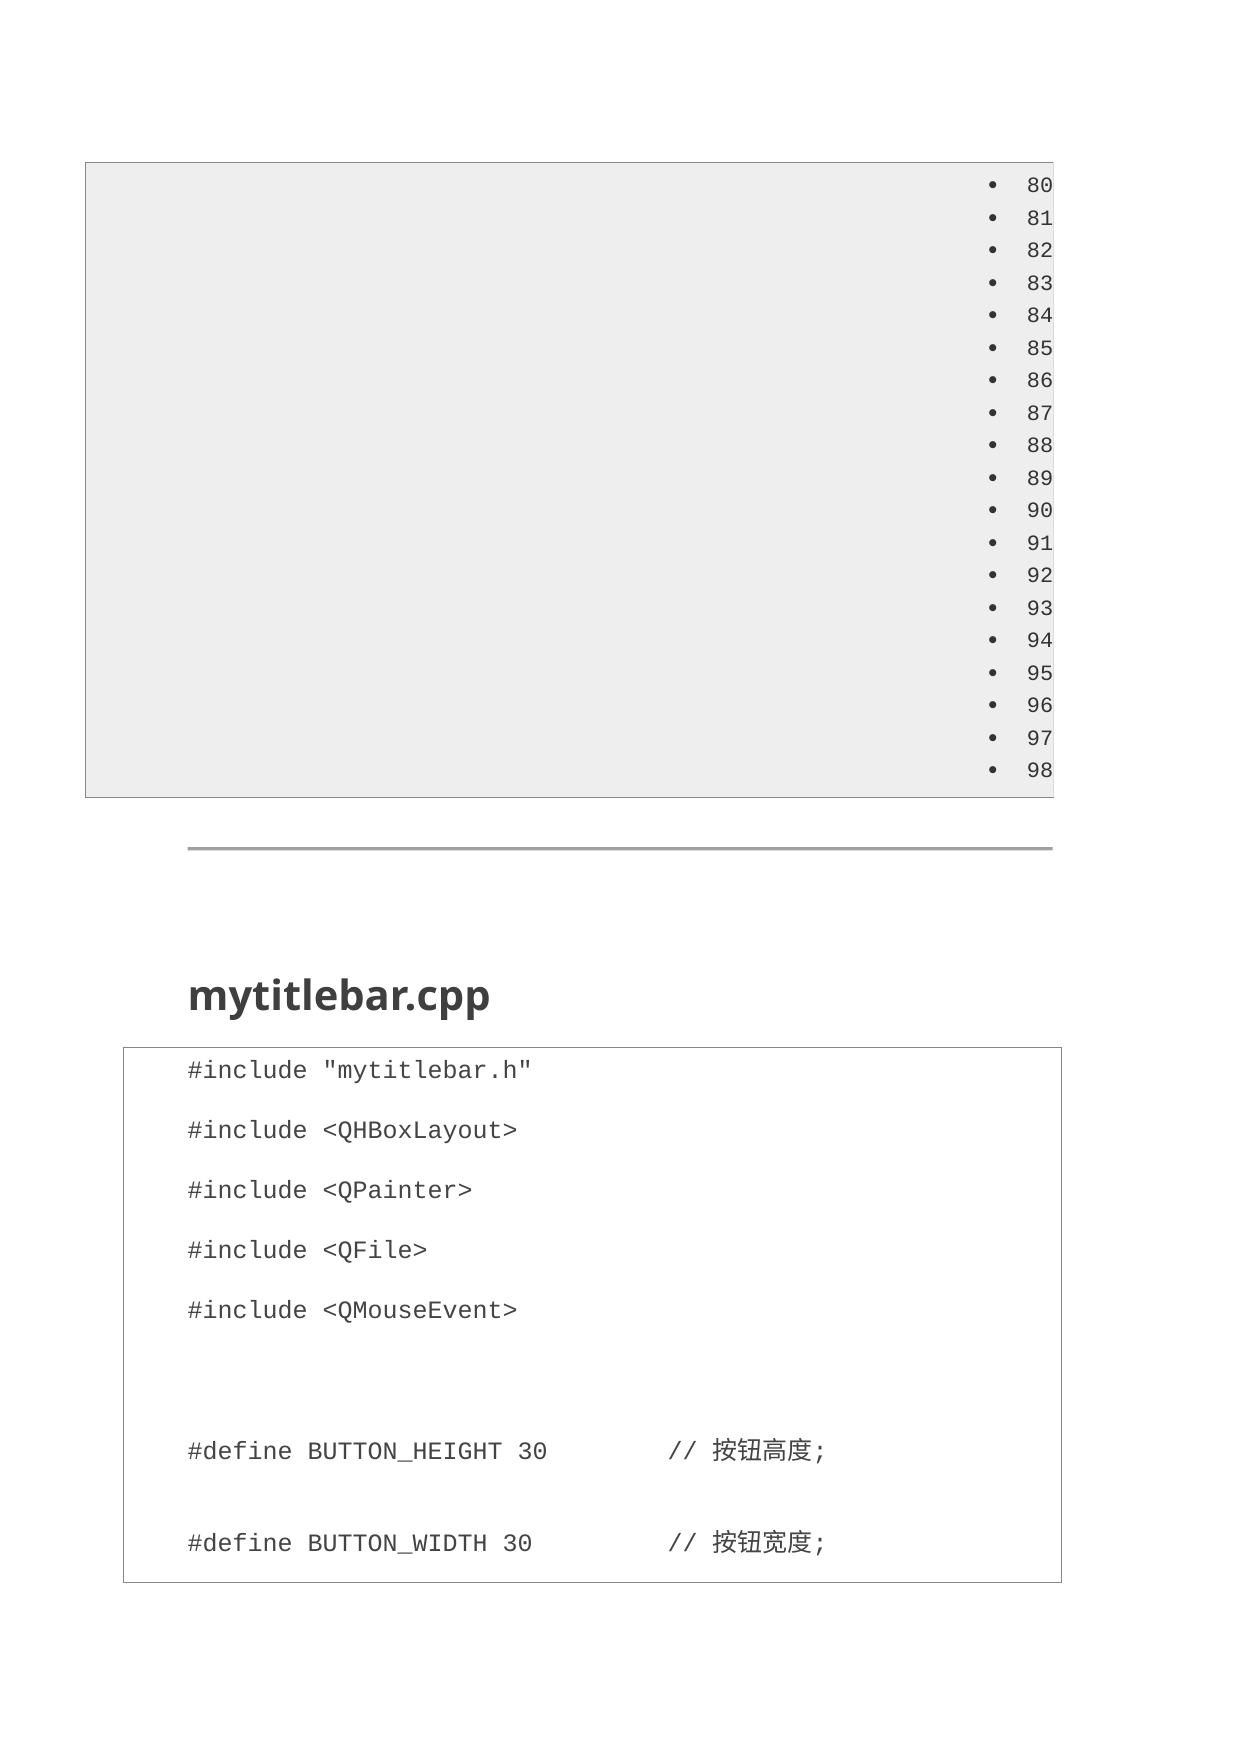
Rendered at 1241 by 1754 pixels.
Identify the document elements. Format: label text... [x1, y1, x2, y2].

list 89 [86, 454, 1053, 487]
list 93 [86, 584, 1053, 617]
list 94 [86, 617, 1053, 649]
list 81 [86, 194, 1053, 227]
text #include <QHBoxLayout> [124, 1107, 1061, 1148]
list 85 [86, 324, 1053, 357]
list 88 [86, 422, 1053, 454]
list 84 [86, 292, 1053, 324]
text #include <QFile> [124, 1227, 1061, 1268]
list 97 [86, 714, 1053, 747]
list 95 [86, 649, 1053, 682]
subtitle mytitlebar.cpp [187, 962, 1053, 1027]
list 96 [86, 682, 1053, 714]
text #include <QPainter> [124, 1167, 1061, 1208]
list 86 [86, 357, 1053, 389]
list 82 [86, 227, 1053, 259]
text #define BUTTON_WIDTH 30 // 按钮宽度; [124, 1500, 1061, 1582]
list 87 [86, 389, 1053, 422]
list 91 [86, 519, 1053, 552]
list 92 [86, 552, 1053, 584]
list 90 [86, 487, 1053, 519]
list 98 [86, 747, 1053, 797]
text #define BUTTON_HEIGHT 30 // 按钮高度; [124, 1407, 1061, 1481]
text #include "mytitlebar.h" [124, 1048, 1061, 1088]
list 80 [86, 163, 1053, 194]
list 83 [86, 259, 1053, 292]
text #include <QMouseEvent> [124, 1287, 1061, 1328]
